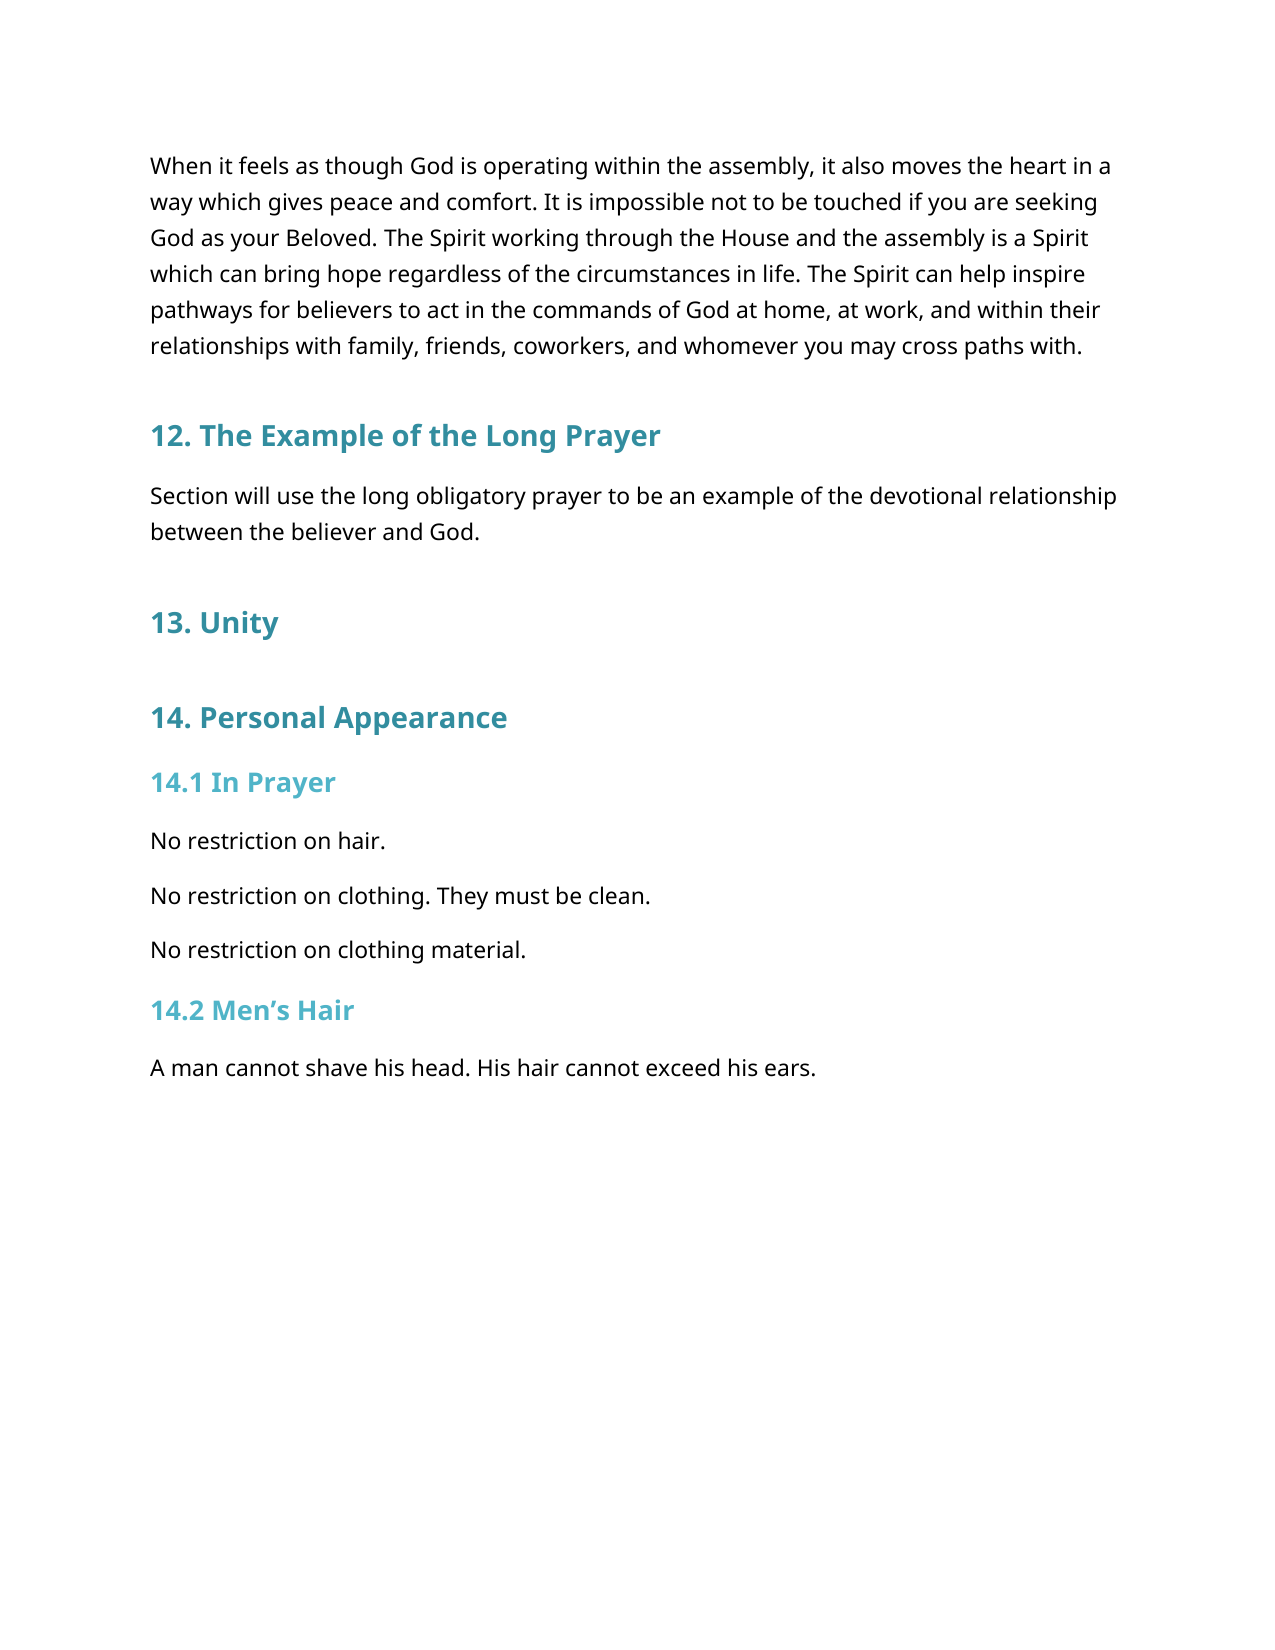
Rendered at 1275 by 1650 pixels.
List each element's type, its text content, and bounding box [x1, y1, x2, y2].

text No restriction on hair. [150, 825, 1125, 856]
text A man cannot shave his head. His hair cannot exceed his ears. [150, 1052, 1125, 1084]
text No restriction on clothing material. [150, 934, 1125, 966]
text No restriction on clothing. They must be clean. [150, 880, 1125, 911]
subtitle 12. The Example of the Long Prayer [150, 416, 1125, 455]
text Section will use the long obligatory prayer to be an example of the devotional relationship between the believer and God. [150, 480, 1125, 547]
subtitle 13. Unity [150, 602, 1125, 642]
subtitle 14.1 In Prayer [150, 764, 1125, 801]
text When it feels as though God is operating within the assembly, it also moves the heart in a way which gives peace and comfort. It is impossible not to be touched if you are seeking God as your Beloved. The Spirit working through the House and the assembly is a Spirit which can bring hope regardless of the circumstances in life. The Spirit can help inspire pathways for believers to act in the commands of God at home, at work, and within their relationships with family, friends, coworkers, and whomever you may cross paths with. [150, 150, 1125, 361]
subtitle 14.2 Men’s Hair [150, 991, 1125, 1028]
subtitle 14. Personal Appearance [150, 697, 1125, 737]
